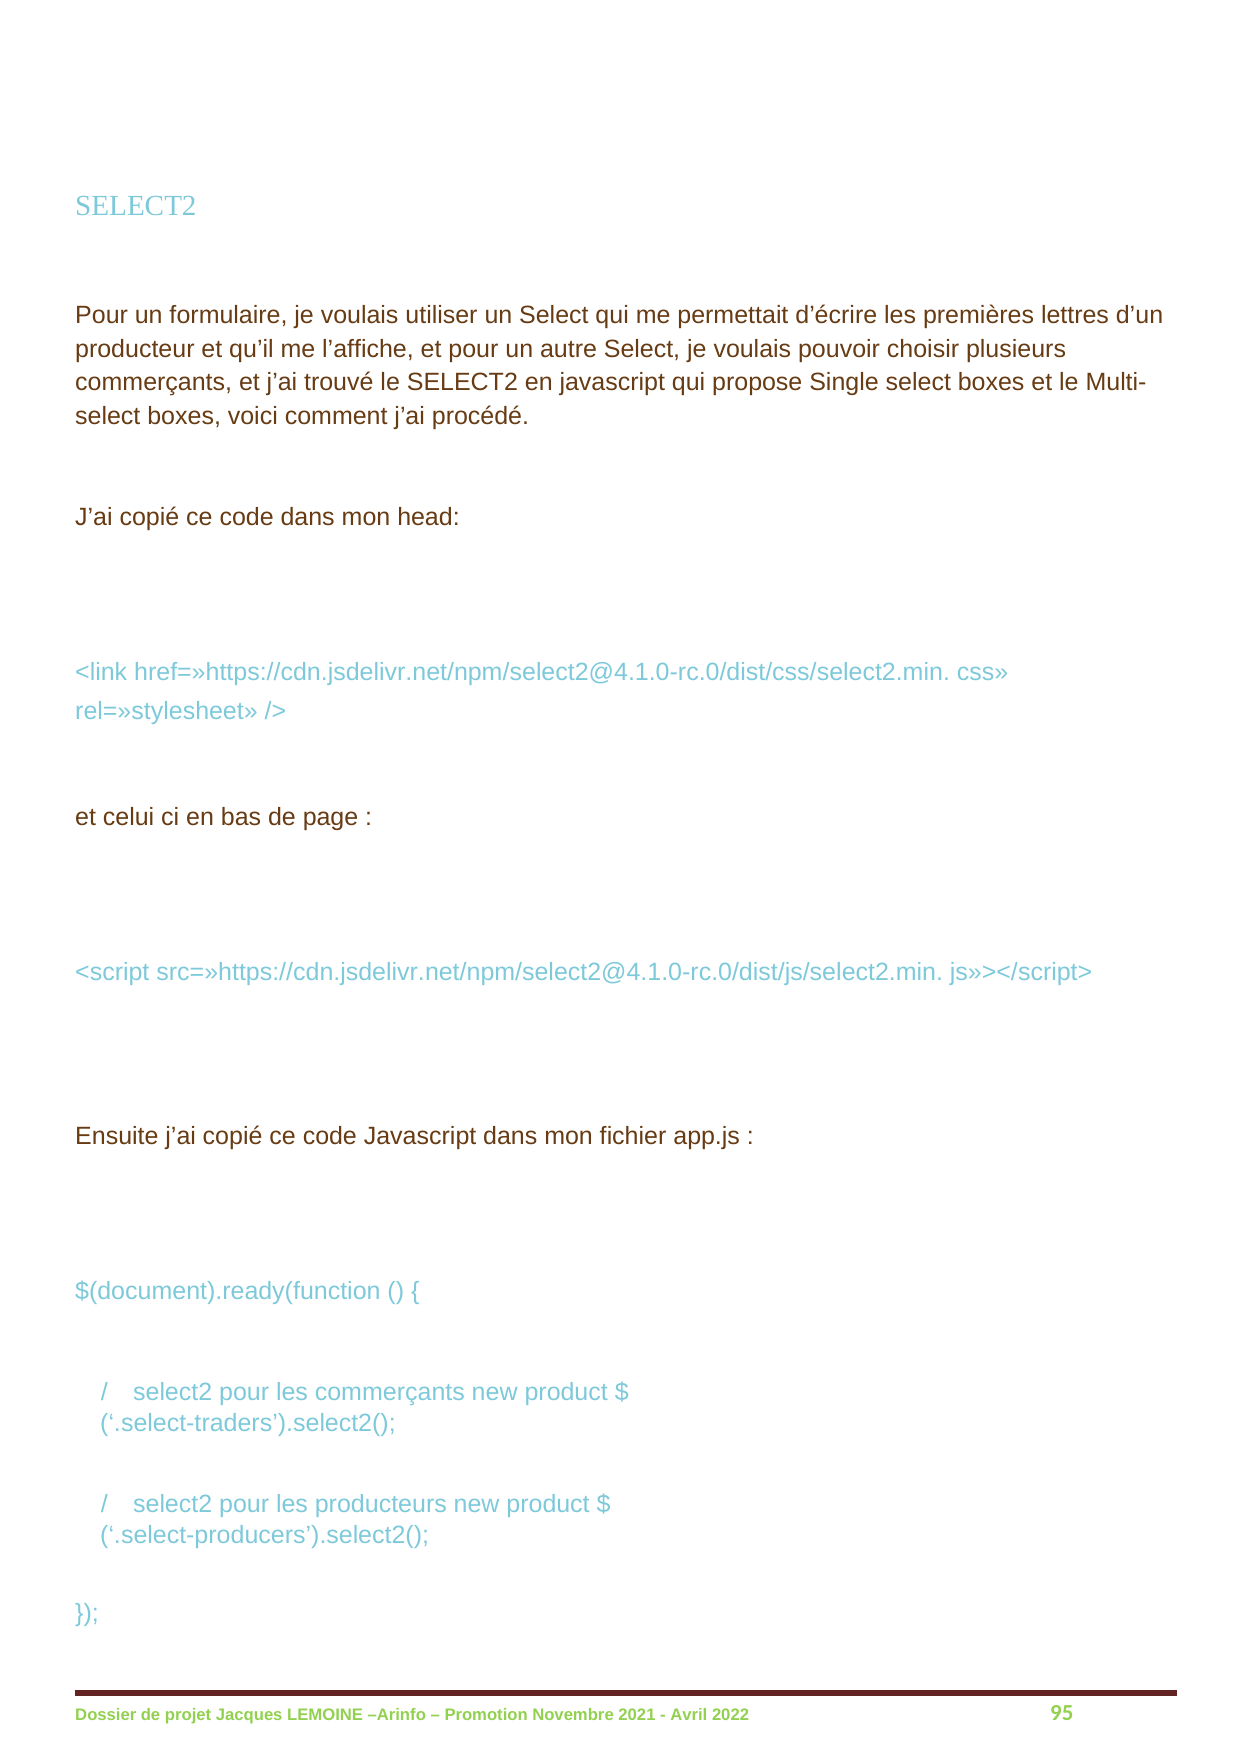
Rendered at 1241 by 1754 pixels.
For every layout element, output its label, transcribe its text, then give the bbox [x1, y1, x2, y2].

list select2 pour les producteurs new product $(‘.select-producers’).select2(); [100, 1489, 679, 1548]
text }); [75, 1598, 1177, 1627]
text $(document).ready(function () { [75, 1276, 1177, 1305]
text <link href=»https://cdn.jsdelivr.net/npm/select2@4.1.0-rc.0/dist/css/select2.min. css» rel=»stylesheet» /> [75, 657, 1160, 724]
text SELECT2 [75, 188, 1177, 221]
text Pour un formulaire, je voulais utiliser un Select qui me permettait d’écrire les premières lettres d’un producteur et qu’il me l’affiche, et pour un autre Select, je voulais pouvoir choisir plusieurs commerçants, et j’ai trouvé le SELECT2 en javascript qui propose Single select boxes et le Multi-select boxes, voici comment j’ai procédé. [75, 300, 1164, 429]
list select2 pour les commerçants new product $(‘.select-traders’).select2(); [100, 1377, 698, 1437]
text Ensuite j’ai copié ce code Javascript dans mon fichier app.js : [75, 1121, 1177, 1150]
text J’ai copié ce code dans mon head: [75, 502, 1177, 531]
text <script src=»https://cdn.jsdelivr.net/npm/select2@4.1.0-rc.0/dist/js/select2.min. js»></script> [75, 957, 1154, 986]
text et celui ci en bas de page : [75, 802, 1177, 831]
